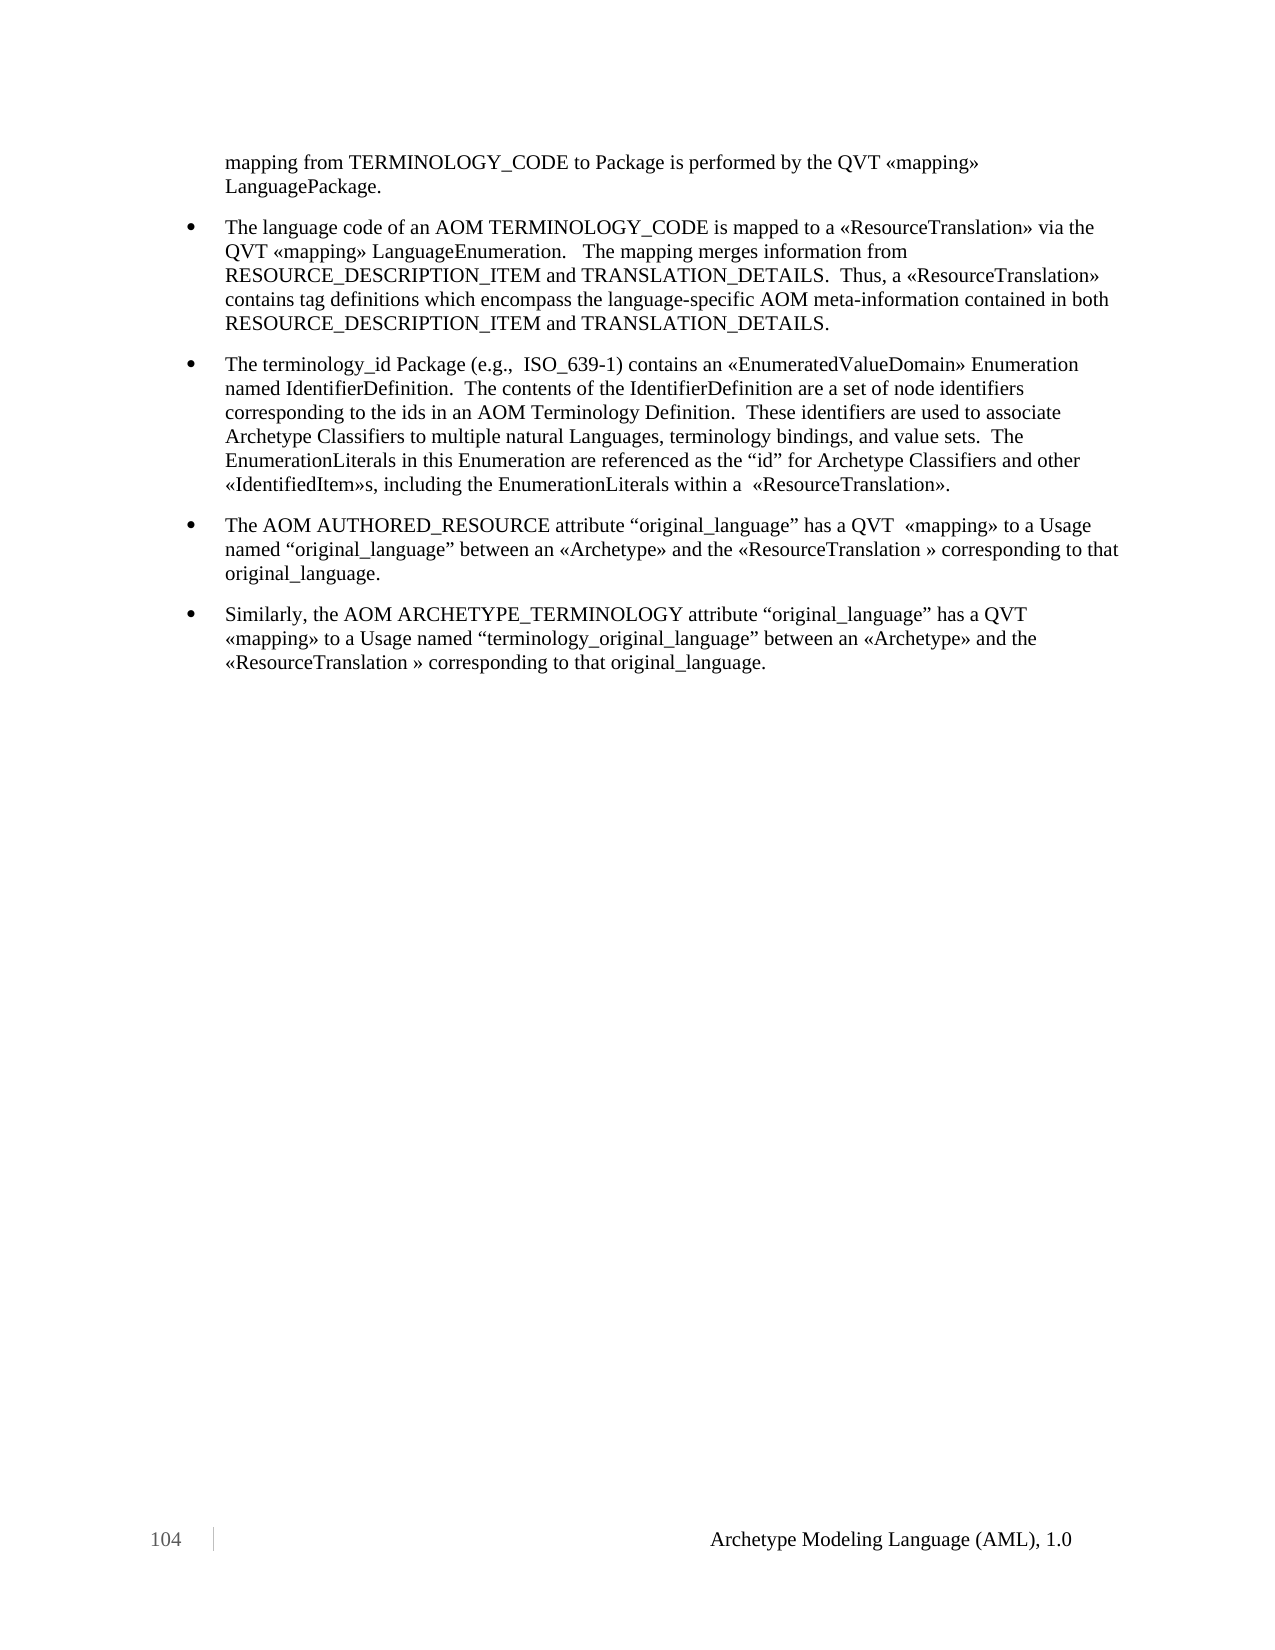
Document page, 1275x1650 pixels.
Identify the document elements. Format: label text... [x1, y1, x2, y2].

list The AOM AUTHORED_RESOURCE attribute “original_language” has a QVT «mapping» to a Usage named “original_language” between an «Archetype» and the «ResourceTranslation » corresponding to that original_language. [187, 513, 1125, 585]
list The terminology_id Package (e.g., ISO_639-1) contains an «EnumeratedValueDomain» Enumeration named IdentifierDefinition. The contents of the IdentifierDefinition are a set of node identifiers corresponding to the ids in an AOM Terminology Definition. These identifiers are used to associate Archetype Classifiers to multiple natural Languages, terminology bindings, and value sets. The EnumerationLiterals in this Enumeration are referenced as the “id” for Archetype Classifiers and other «IdentifiedItem»s, including the EnumerationLiterals within a «ResourceTranslation». [187, 352, 1125, 496]
list Similarly, the AOM ARCHETYPE_TERMINOLOGY attribute “original_language” has a QVT «mapping» to a Usage named “terminology_original_language” between an «Archetype» and the «ResourceTranslation » corresponding to that original_language. [187, 602, 1125, 674]
list The language code of an AOM TERMINOLOGY_CODE is mapped to a «ResourceTranslation» via the QVT «mapping» LanguageEnumeration. The mapping merges information from RESOURCE_DESCRIPTION_ITEM and TRANSLATION_DETAILS. Thus, a «ResourceTranslation» contains tag definitions which encompass the language-specific AOM meta-information contained in both RESOURCE_DESCRIPTION_ITEM and TRANSLATION_DETAILS. [187, 215, 1125, 335]
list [187, 150, 1125, 198]
